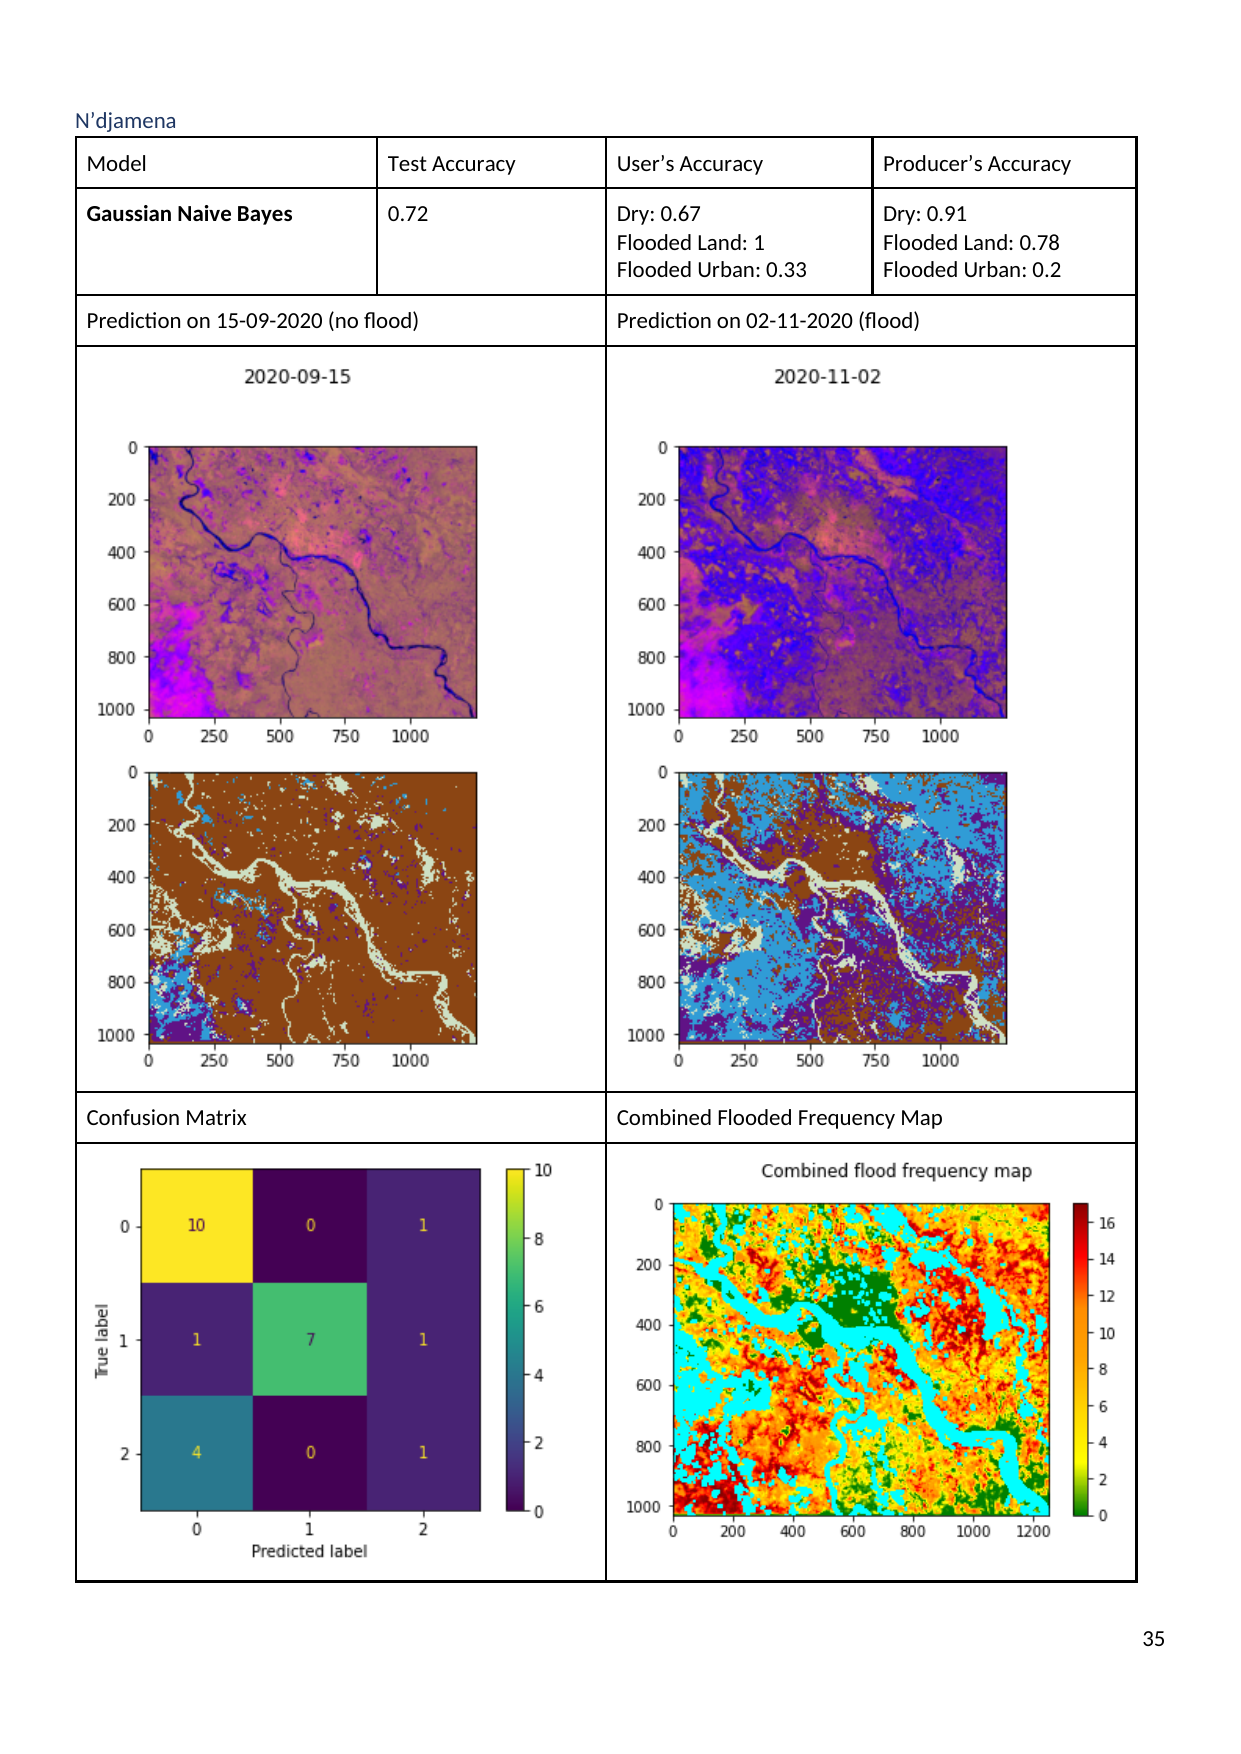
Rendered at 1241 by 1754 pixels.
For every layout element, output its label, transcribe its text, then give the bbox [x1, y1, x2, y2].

table_cell [77, 347, 605, 1091]
table_cell Confusion Matrix [77, 1093, 605, 1142]
table_cell Dry: 0.91 Flooded Land: 0.78 Flooded Urban: 0.2 [874, 189, 1135, 294]
table_cell Prediction on 02-11-2020 (flood) [607, 296, 1135, 345]
table_cell Prediction on 15-09-2020 (no flood) [77, 296, 605, 345]
table_cell Dry: 0.67 Flooded Land: 1 Flooded Urban: 0.33 [607, 189, 871, 294]
table_cell 0.72 [378, 189, 605, 294]
picture [86, 1154, 564, 1570]
table_header Model [77, 138, 376, 187]
table_cell [607, 1144, 1135, 1580]
table_cell [607, 347, 1135, 1091]
table_header User’s Accuracy [607, 138, 871, 187]
table_cell Gaussian Naive Bayes [77, 189, 376, 294]
picture [616, 357, 1017, 1081]
subtitle N’djamena [75, 106, 1165, 134]
picture [86, 357, 487, 1081]
table_header Test Accuracy [378, 138, 605, 187]
table_header Producer’s Accuracy [874, 138, 1135, 187]
table_cell Combined Flooded Frequency Map [607, 1093, 1135, 1142]
picture [616, 1154, 1126, 1550]
table_cell [77, 1144, 605, 1580]
